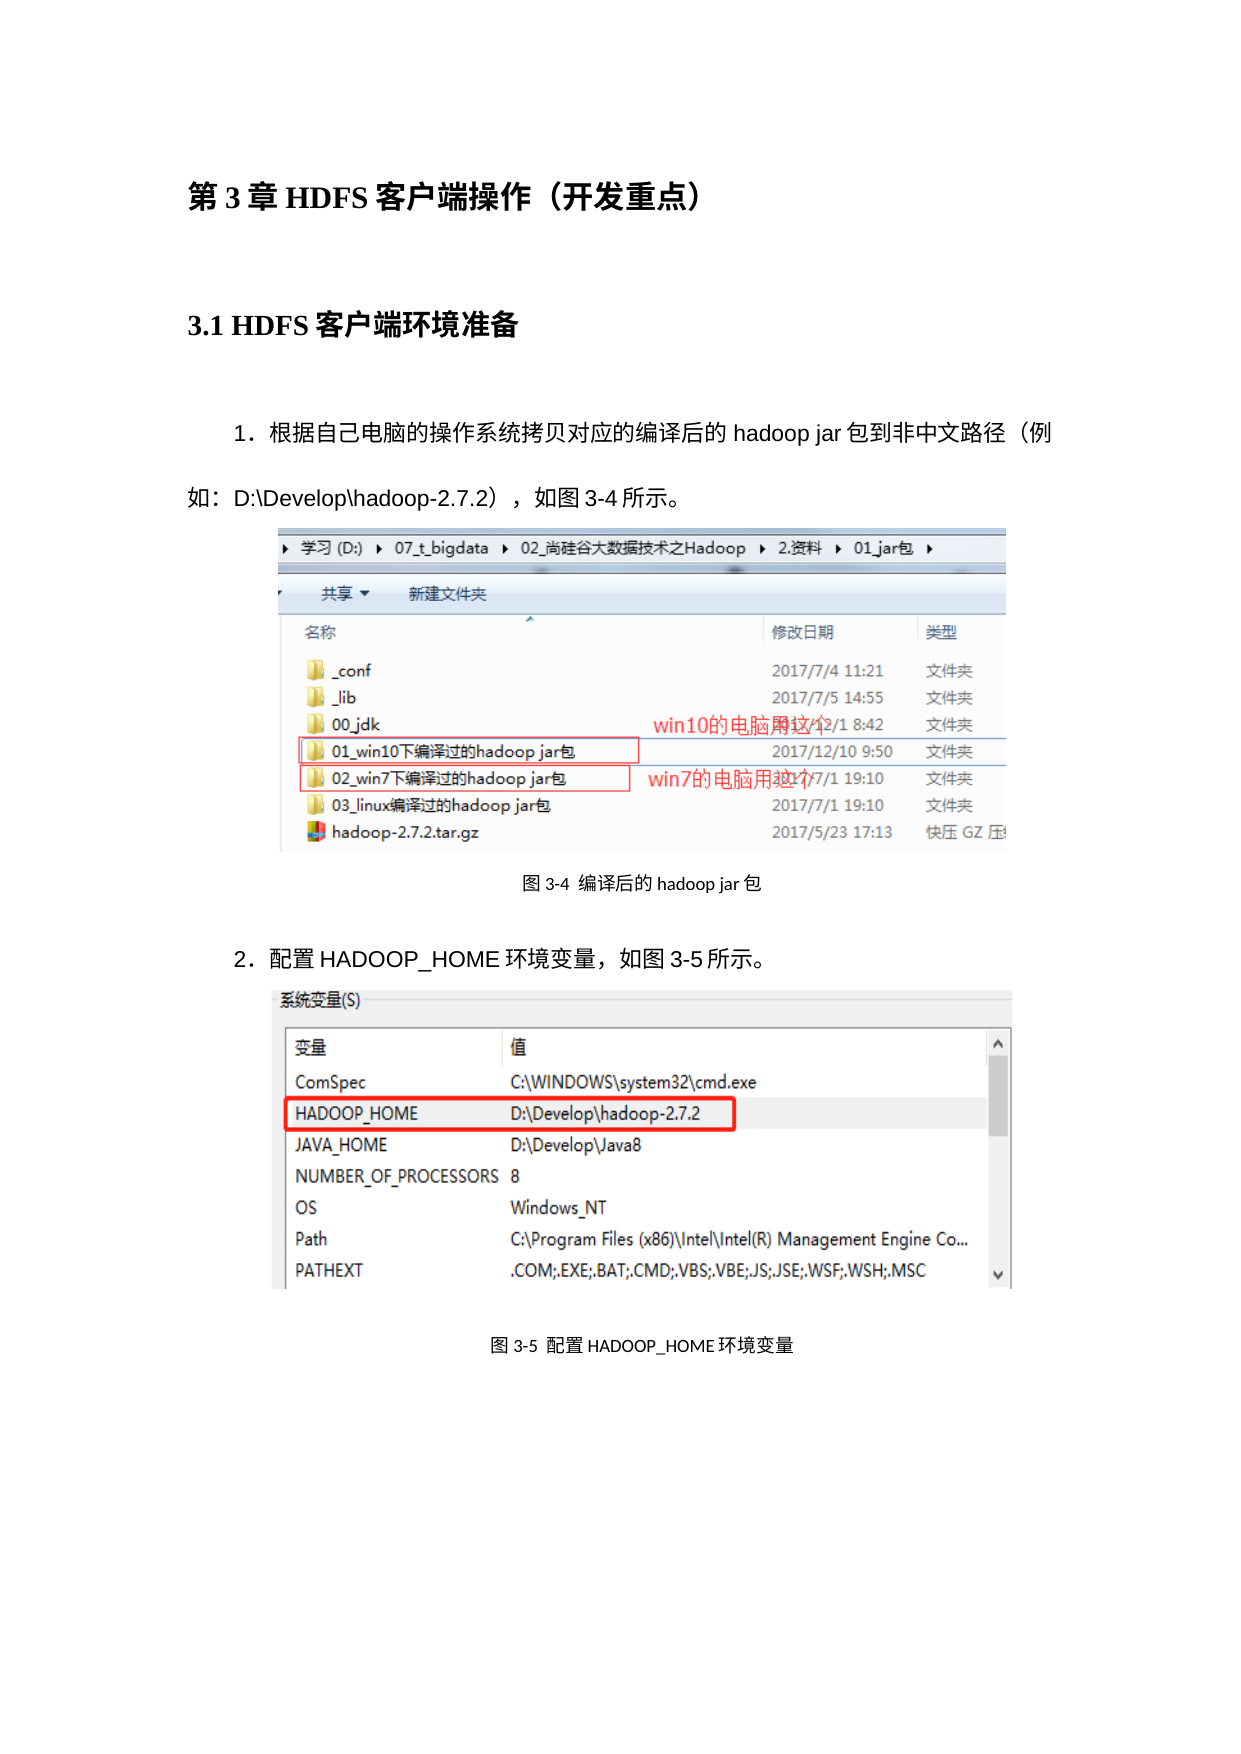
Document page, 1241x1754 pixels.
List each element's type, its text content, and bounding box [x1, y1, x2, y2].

subtitle 3.1 HDFS客户端环境准备 [187, 290, 1053, 355]
text 2．配置HADOOP_HOME环境变量，如图3-5所示。 [187, 925, 1053, 990]
text 图3-5 配置HADOOP_HOME环境变量 [187, 1328, 1053, 1360]
picture [271, 990, 1013, 1289]
text 图3-4 编译后的hadoop jar包 [187, 866, 1053, 899]
picture [278, 528, 1006, 852]
subtitle 第3章 HDFS客户端操作（开发重点） [187, 162, 1053, 227]
text 1．根据自己电脑的操作系统拷贝对应的编译后的hadoop jar包到非中文路径（例如：D:\Develop\hadoop-2.7.2），如图3-4所示。 [187, 398, 1053, 528]
